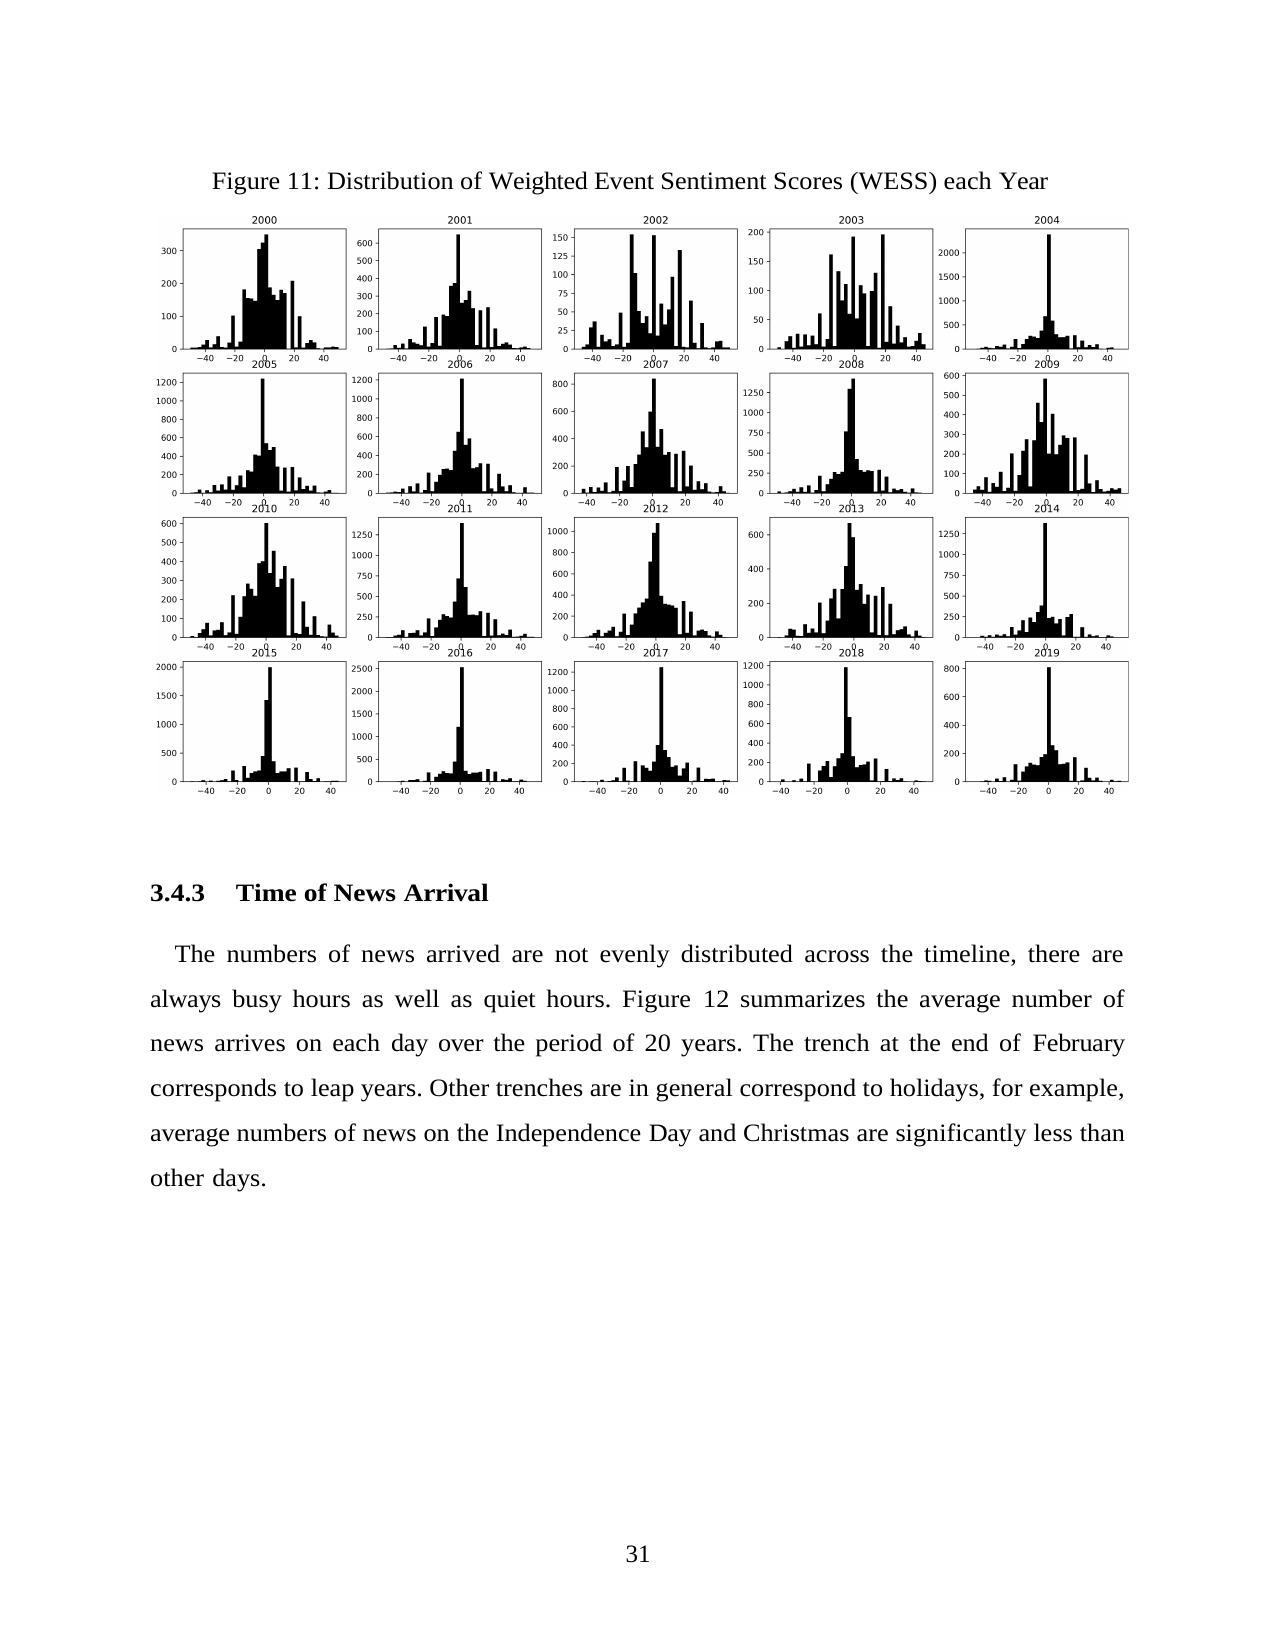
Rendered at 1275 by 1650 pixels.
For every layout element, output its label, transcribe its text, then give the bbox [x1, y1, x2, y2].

text The numbers of news arrived are not evenly distributed across the timeline, there are always busy hours as well as quiet hours. Figure 12 summarizes the average number of news arrives on each day over the period of 20 years. The trench at the end of February corresponds to leap years. Other trenches are in general correspond to holidays, for example, average numbers of news on the Independence Day and Christmas are significantly less than other days. [150, 939, 1125, 1192]
picture [156, 216, 1129, 794]
text Figure 11: Distribution of Weighted Event Sentiment Scores (WESS) each Year [212, 166, 1244, 195]
text 3.4.3 Time of News Arrival [150, 878, 1244, 906]
